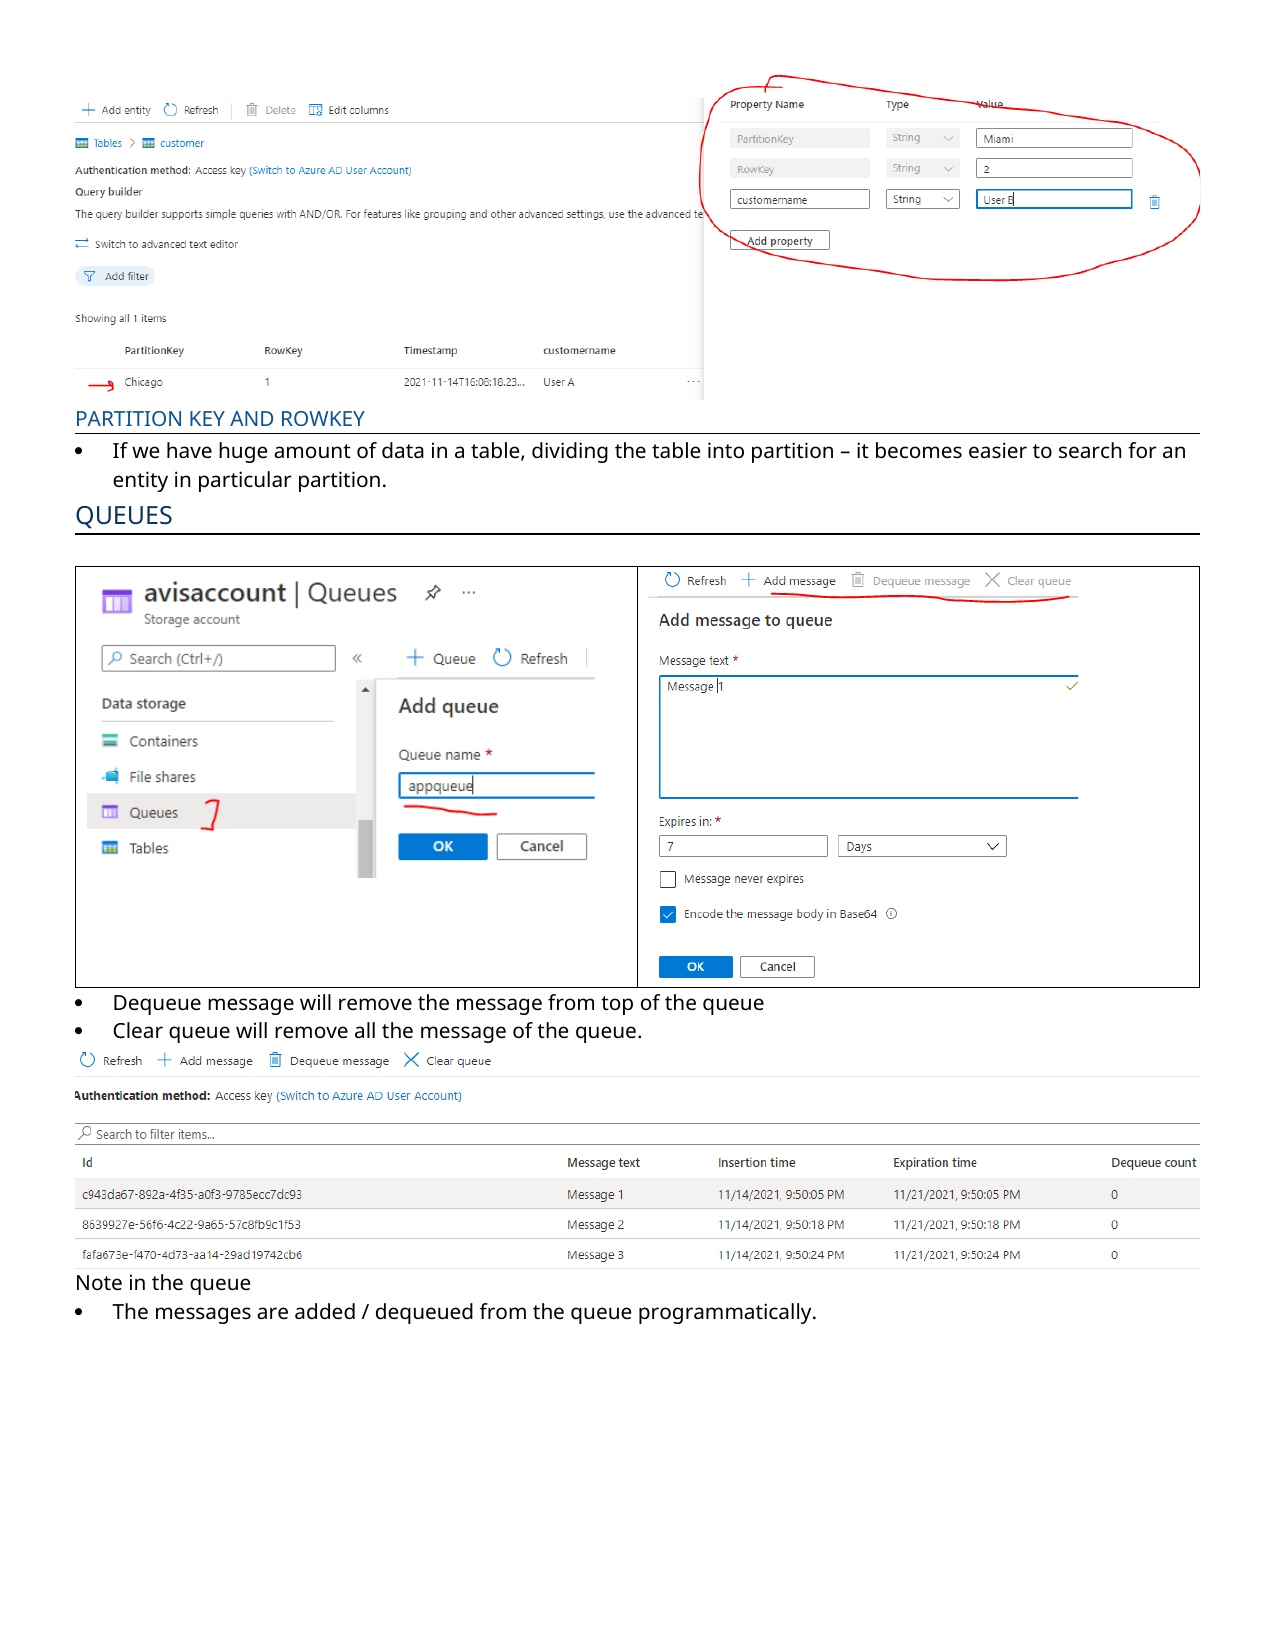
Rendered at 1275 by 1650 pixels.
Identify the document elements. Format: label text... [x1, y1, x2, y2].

table_header [638, 567, 648, 987]
list Clear queue will remove all the message of the queue. [75, 1016, 1200, 1044]
list The messages are added / dequeued from the queue programmatically. [75, 1297, 1200, 1325]
picture [86, 567, 595, 878]
text Note in the queue [75, 1269, 1200, 1297]
table_header [76, 567, 637, 987]
picture [75, 75, 1200, 400]
subtitle PARTITION KEY AND ROWKEY [75, 404, 1200, 433]
list Dequeue message will remove the message from top of the queue [75, 988, 1200, 1016]
picture [648, 567, 1079, 987]
list If we have huge amount of data in a table, dividing the table into partition – it becomes easier to search for an entity in particular partition. [75, 436, 1200, 493]
picture [75, 1044, 1200, 1269]
table_header [1079, 567, 1199, 987]
subtitle QUEUES [75, 497, 1200, 533]
